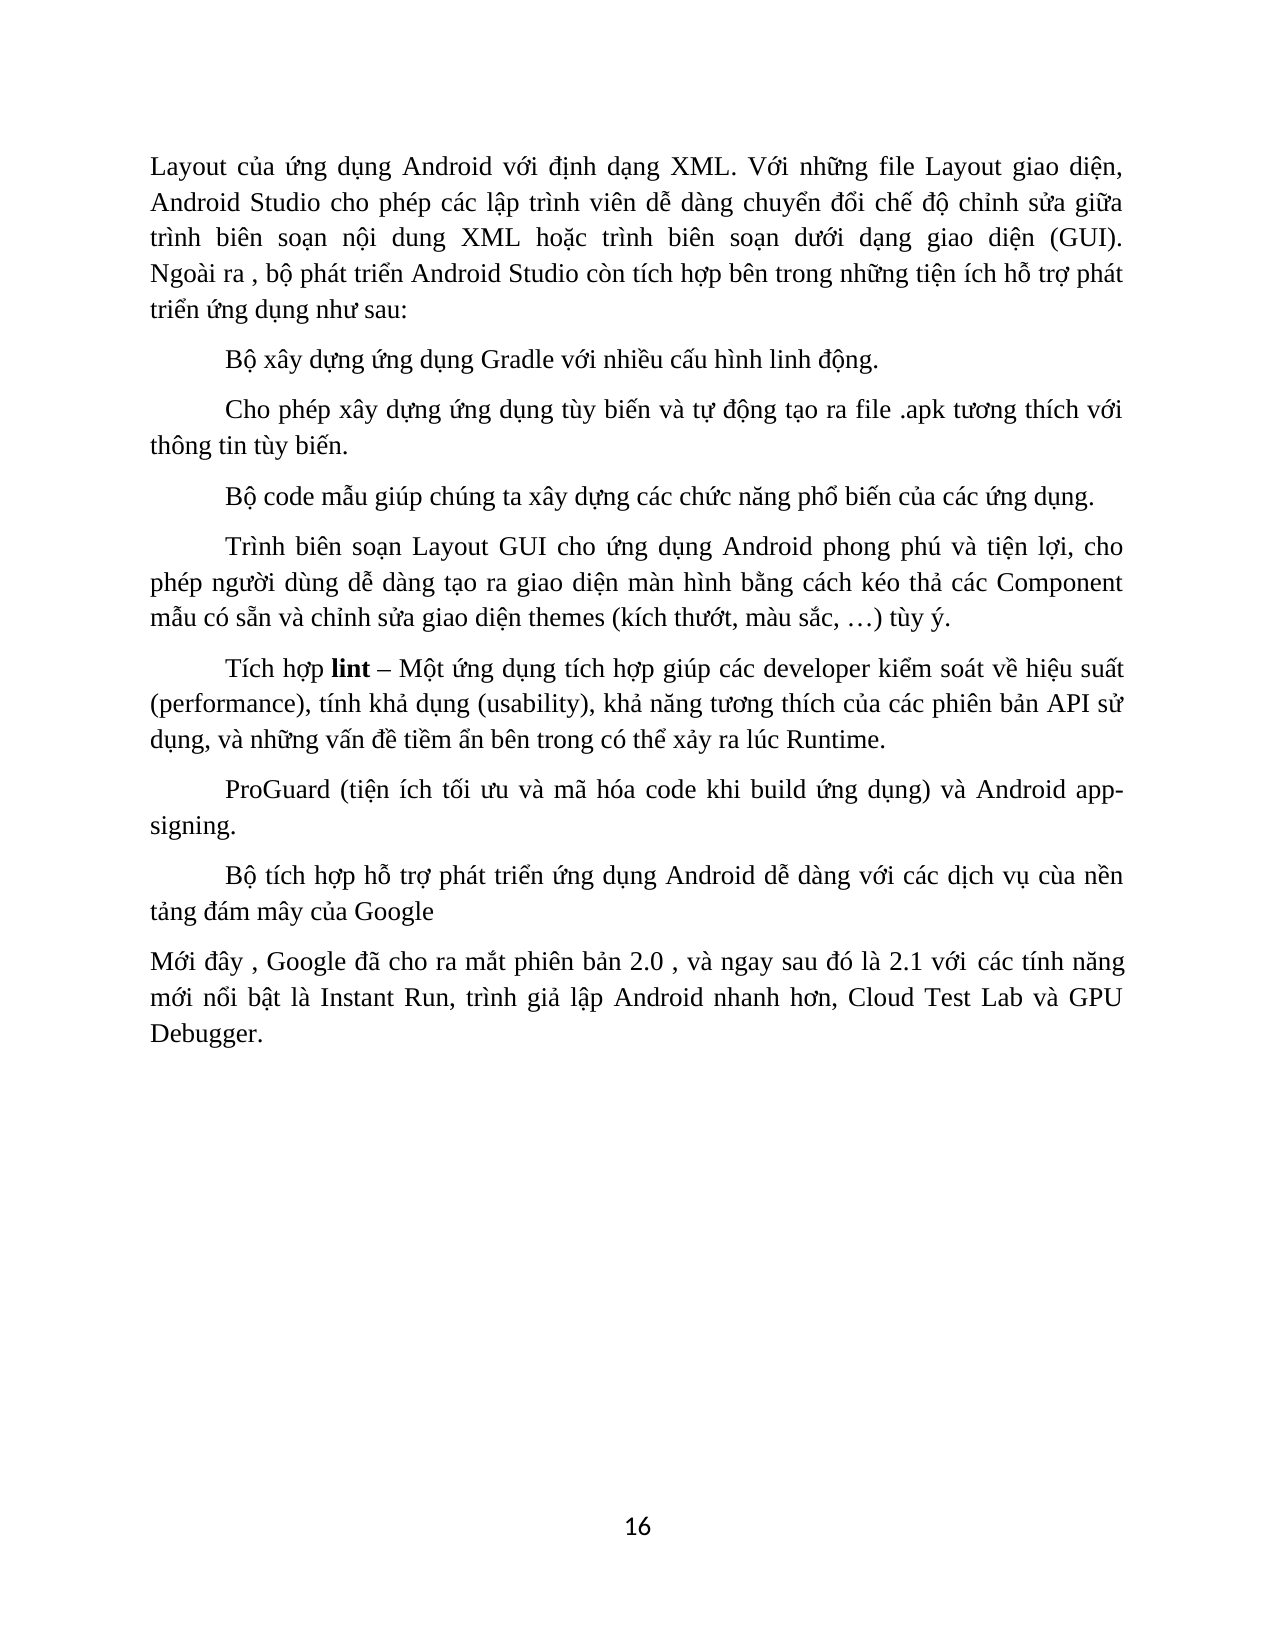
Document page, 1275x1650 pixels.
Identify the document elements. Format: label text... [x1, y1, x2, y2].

text Mới đây , Google đã cho ra mắt phiên bản 2.0 , và ngay sau đó là 2.1 với các tính năng mới nổi bật là Instant Run, trình giả lập Android nhanh hơn, Cloud Test Lab và GPU Debugger. [150, 946, 1125, 1048]
text Trình biên soạn Layout GUI cho ứng dụng Android phong phú và tiện lợi, cho phép người dùng dễ dàng tạo ra giao diện màn hình bằng cách kéo thả các Component mẫu có sẵn và chỉnh sửa giao diện themes (kích thướt, màu sắc, …) tùy ý. [150, 530, 1125, 632]
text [150, 150, 1125, 324]
text Bộ xây dựng ứng dụng Gradle với nhiều cấu hình linh động. [150, 343, 1125, 374]
text Bộ code mẫu giúp chúng ta xây dựng các chức năng phổ biến của các ứng dụng. [150, 479, 1125, 511]
text Cho phép xây dựng ứng dụng tùy biến và tự động tạo ra file .apk tương thích với thông tin tùy biến. [150, 393, 1125, 460]
text Tích hợp lint – Một ứng dụng tích hợp giúp các developer kiểm soát về hiệu suất (performance), tính khả dụng (usability), khả năng tương thích của các phiên bản API sử dụng, và những vấn đề tiềm ẩn bên trong có thể xảy ra lúc Runtime. [150, 652, 1125, 754]
text ProGuard (tiện ích tối ưu và mã hóa code khi build ứng dụng) và Android app-signing. [150, 773, 1125, 840]
text Bộ tích hợp hỗ trợ phát triển ứng dụng Android dễ dàng với các dịch vụ cùa nền tảng đám mây của Google [150, 859, 1125, 926]
